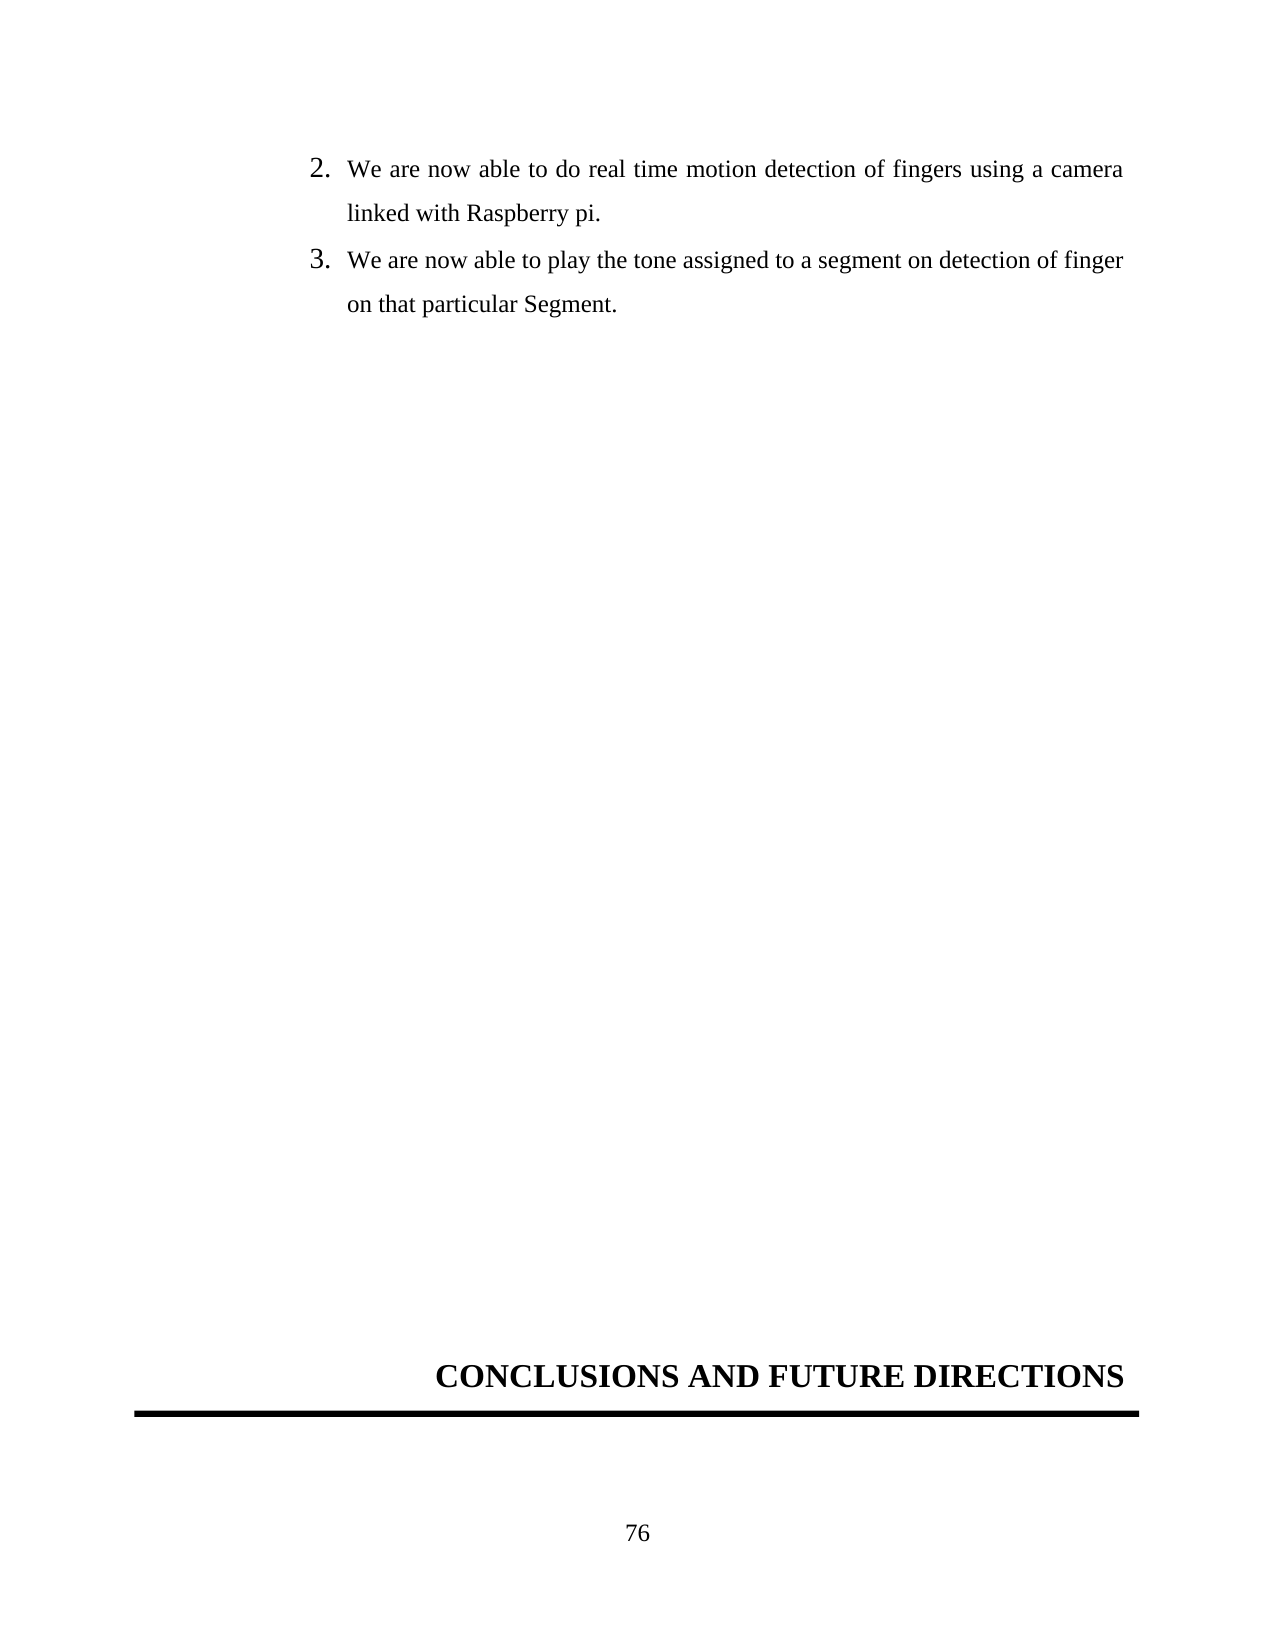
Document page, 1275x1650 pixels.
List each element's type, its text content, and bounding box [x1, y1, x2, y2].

text CONCLUSIONS AND FUTURE DIRECTIONS [150, 1356, 1125, 1394]
list We are now able to do real time motion detection of fingers using a camera linked with Raspberry pi. [309, 150, 1125, 227]
list We are now able to play the tone assigned to a segment on detection of finger on that particular Segment. [309, 241, 1125, 318]
